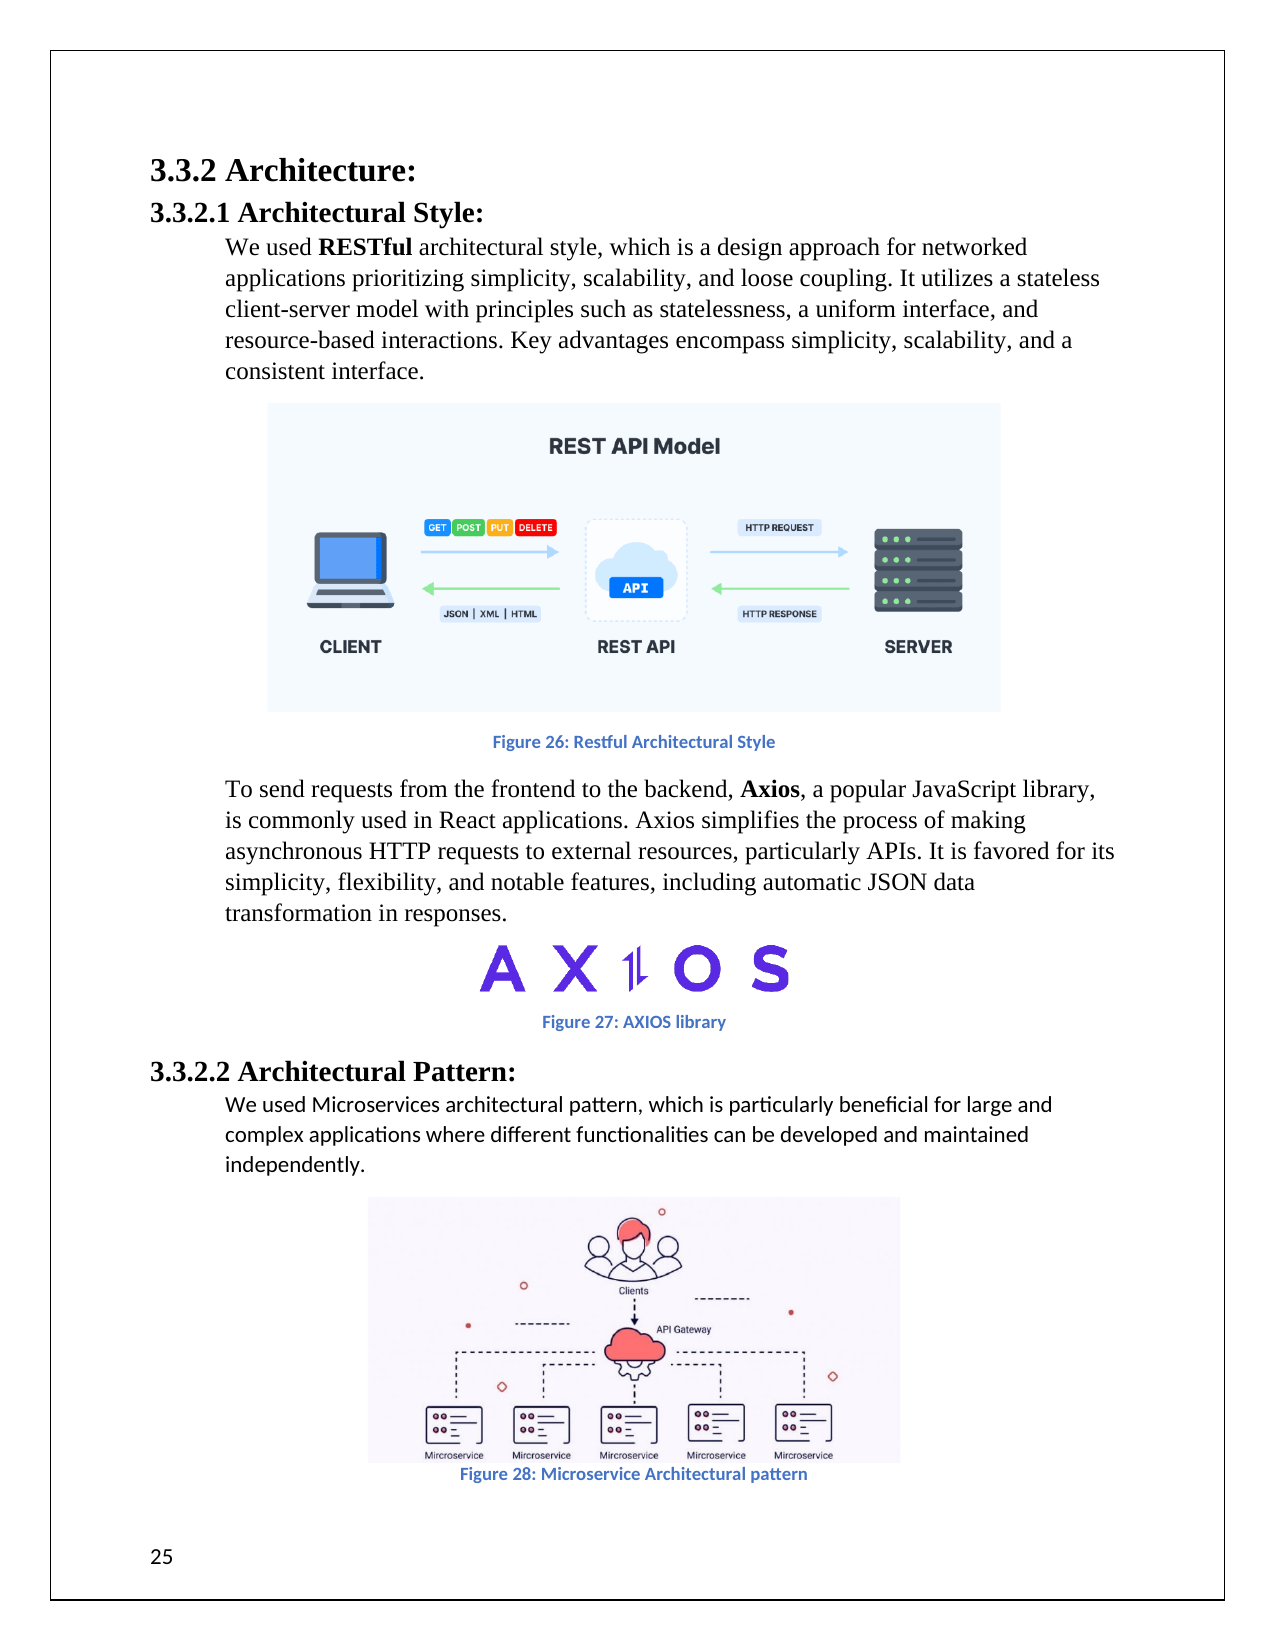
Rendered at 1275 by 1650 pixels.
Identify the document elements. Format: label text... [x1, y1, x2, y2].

picture [479, 945, 789, 992]
subtitle 3.3.2 Architecture: [150, 150, 1118, 188]
subtitle 3.3.2.1 Architectural Style: [150, 196, 1118, 229]
text We used Microservices architectural pattern, which is particularly beneficial for large and complex applications where different functionalities can be developed and maintained independently. [225, 1090, 1118, 1178]
text Figure 28: Microservice Architectural pattern [150, 1462, 1118, 1485]
text Figure 26: Restful Architectural Style [150, 730, 1118, 753]
text To send requests from the frontend to the backend, Axios, a popular JavaScript library, is commonly used in React applications. Axios simplifies the process of making asynchronous HTTP requests to external resources, particularly APIs. It is favored for its simplicity, flexibility, and notable features, including automatic JSON data transformation in responses. [225, 774, 1118, 927]
text We used RESTful architectural style, which is a design approach for networked applications prioritizing simplicity, scalability, and loose coupling. It utilizes a stateless client-server model with principles such as statelessness, a uniform interface, and resource-based interactions. Key advantages encompass simplicity, scalability, and a consistent interface. [225, 232, 1118, 384]
picture [367, 1197, 901, 1463]
picture [267, 403, 1001, 712]
subtitle 3.3.2.2 Architectural Pattern: [150, 1054, 1118, 1087]
text Figure 27: AXIOS library [150, 1010, 1118, 1033]
